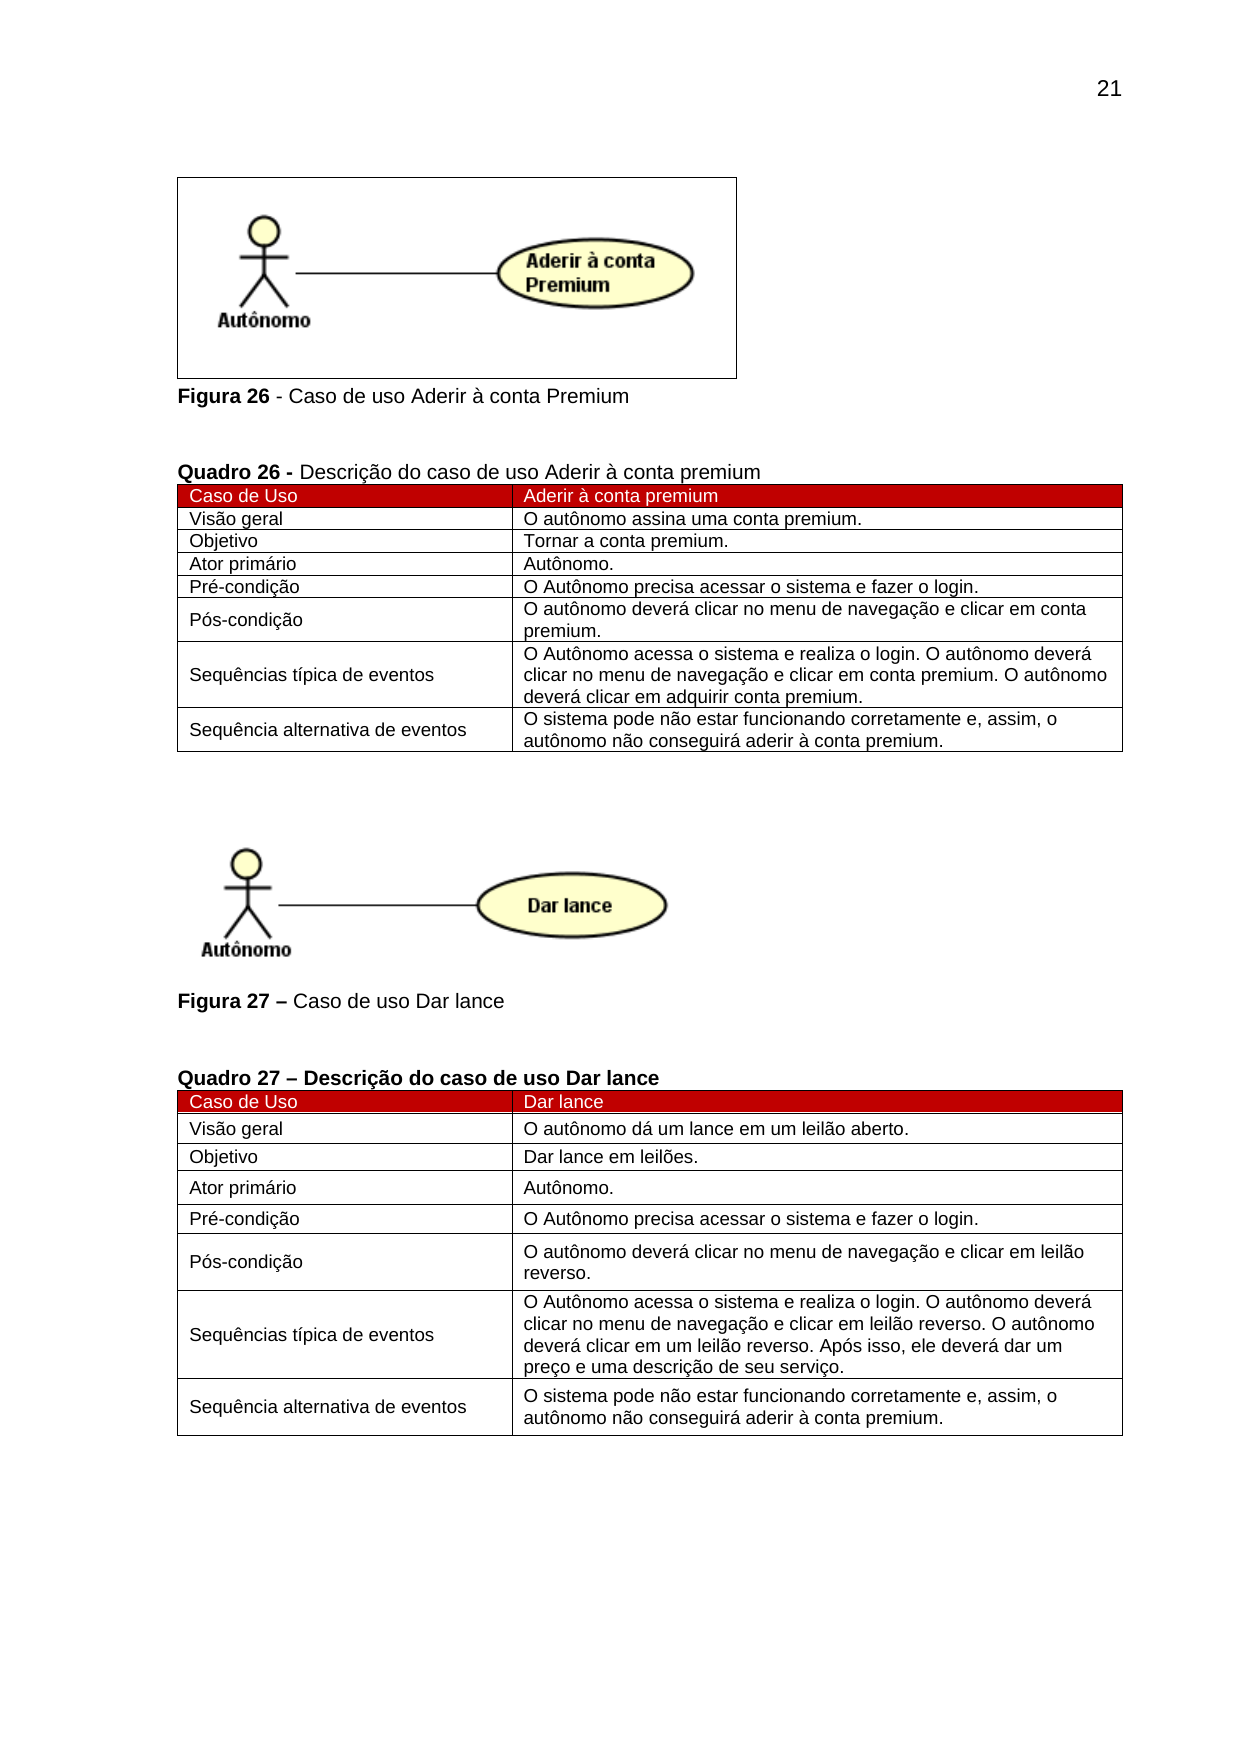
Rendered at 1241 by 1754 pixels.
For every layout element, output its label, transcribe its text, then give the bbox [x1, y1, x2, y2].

table_cell Ator primário [178, 1171, 512, 1204]
table_header Aderir à conta premium [513, 485, 1122, 507]
table_cell Objetivo [178, 530, 512, 552]
table_cell Autônomo. [513, 1171, 1122, 1204]
table_cell Objetivo [178, 1144, 512, 1169]
table_cell Ator primário [178, 553, 512, 574]
table_cell Visão geral [178, 508, 512, 529]
table_cell O autônomo assina uma conta premium. [513, 508, 1122, 529]
text Figura 27 – Caso de uso Dar lance [177, 989, 1122, 1013]
table_header Dar lance [513, 1091, 1122, 1112]
table_header Caso de Uso [178, 1091, 512, 1112]
table_cell Sequências típica de eventos [178, 642, 512, 707]
picture [178, 178, 736, 378]
table_cell O Autônomo acessa o sistema e realiza o login. O autônomo deverá clicar no menu de navegação e clicar em conta premium. O autônomo deverá clicar em adquirir conta premium. [513, 642, 1122, 707]
table_cell Sequência alternativa de eventos [178, 1379, 512, 1435]
table_cell Sequência alternativa de eventos [178, 708, 512, 751]
table_cell O Autônomo precisa acessar o sistema e fazer o login. [513, 576, 1122, 597]
text Quadro 26 - Descrição do caso de uso Aderir à conta premium [177, 460, 1122, 484]
table_cell O Autônomo precisa acessar o sistema e fazer o login. [513, 1205, 1122, 1233]
picture [177, 830, 709, 990]
table_cell O sistema pode não estar funcionando corretamente e, assim, o autônomo não conseguirá aderir à conta premium. [513, 1379, 1122, 1435]
table_cell Pós-condição [178, 598, 512, 641]
table_cell Pré-condição [178, 1205, 512, 1233]
table_cell Pós-condição [178, 1234, 512, 1290]
table_cell O autônomo dá um lance em um leilão aberto. [513, 1114, 1122, 1143]
table_cell Tornar a conta premium. [513, 530, 1122, 552]
table_cell O sistema pode não estar funcionando corretamente e, assim, o autônomo não conseguirá aderir à conta premium. [513, 708, 1122, 751]
text Quadro 27 – Descrição do caso de uso Dar lance [177, 1066, 1122, 1090]
table_header Caso de Uso [178, 485, 512, 507]
table_cell Pré-condição [178, 576, 512, 597]
table_cell Sequências típica de eventos [178, 1291, 512, 1377]
table_cell Autônomo. [513, 553, 1122, 574]
table_cell O autônomo deverá clicar no menu de navegação e clicar em conta premium. [513, 598, 1122, 641]
text Figura 26 - Caso de uso Aderir à conta Premium [177, 383, 1122, 407]
table_cell Dar lance em leilões. [513, 1144, 1122, 1169]
table_cell O Autônomo acessa o sistema e realiza o login. O autônomo deverá clicar no menu de navegação e clicar em leilão reverso. O autônomo deverá clicar em um leilão reverso. Após isso, ele deverá dar um preço e uma descrição de seu serviço. [513, 1291, 1122, 1377]
table_cell O autônomo deverá clicar no menu de navegação e clicar em leilão reverso. [513, 1234, 1122, 1290]
table_cell Visão geral [178, 1114, 512, 1143]
